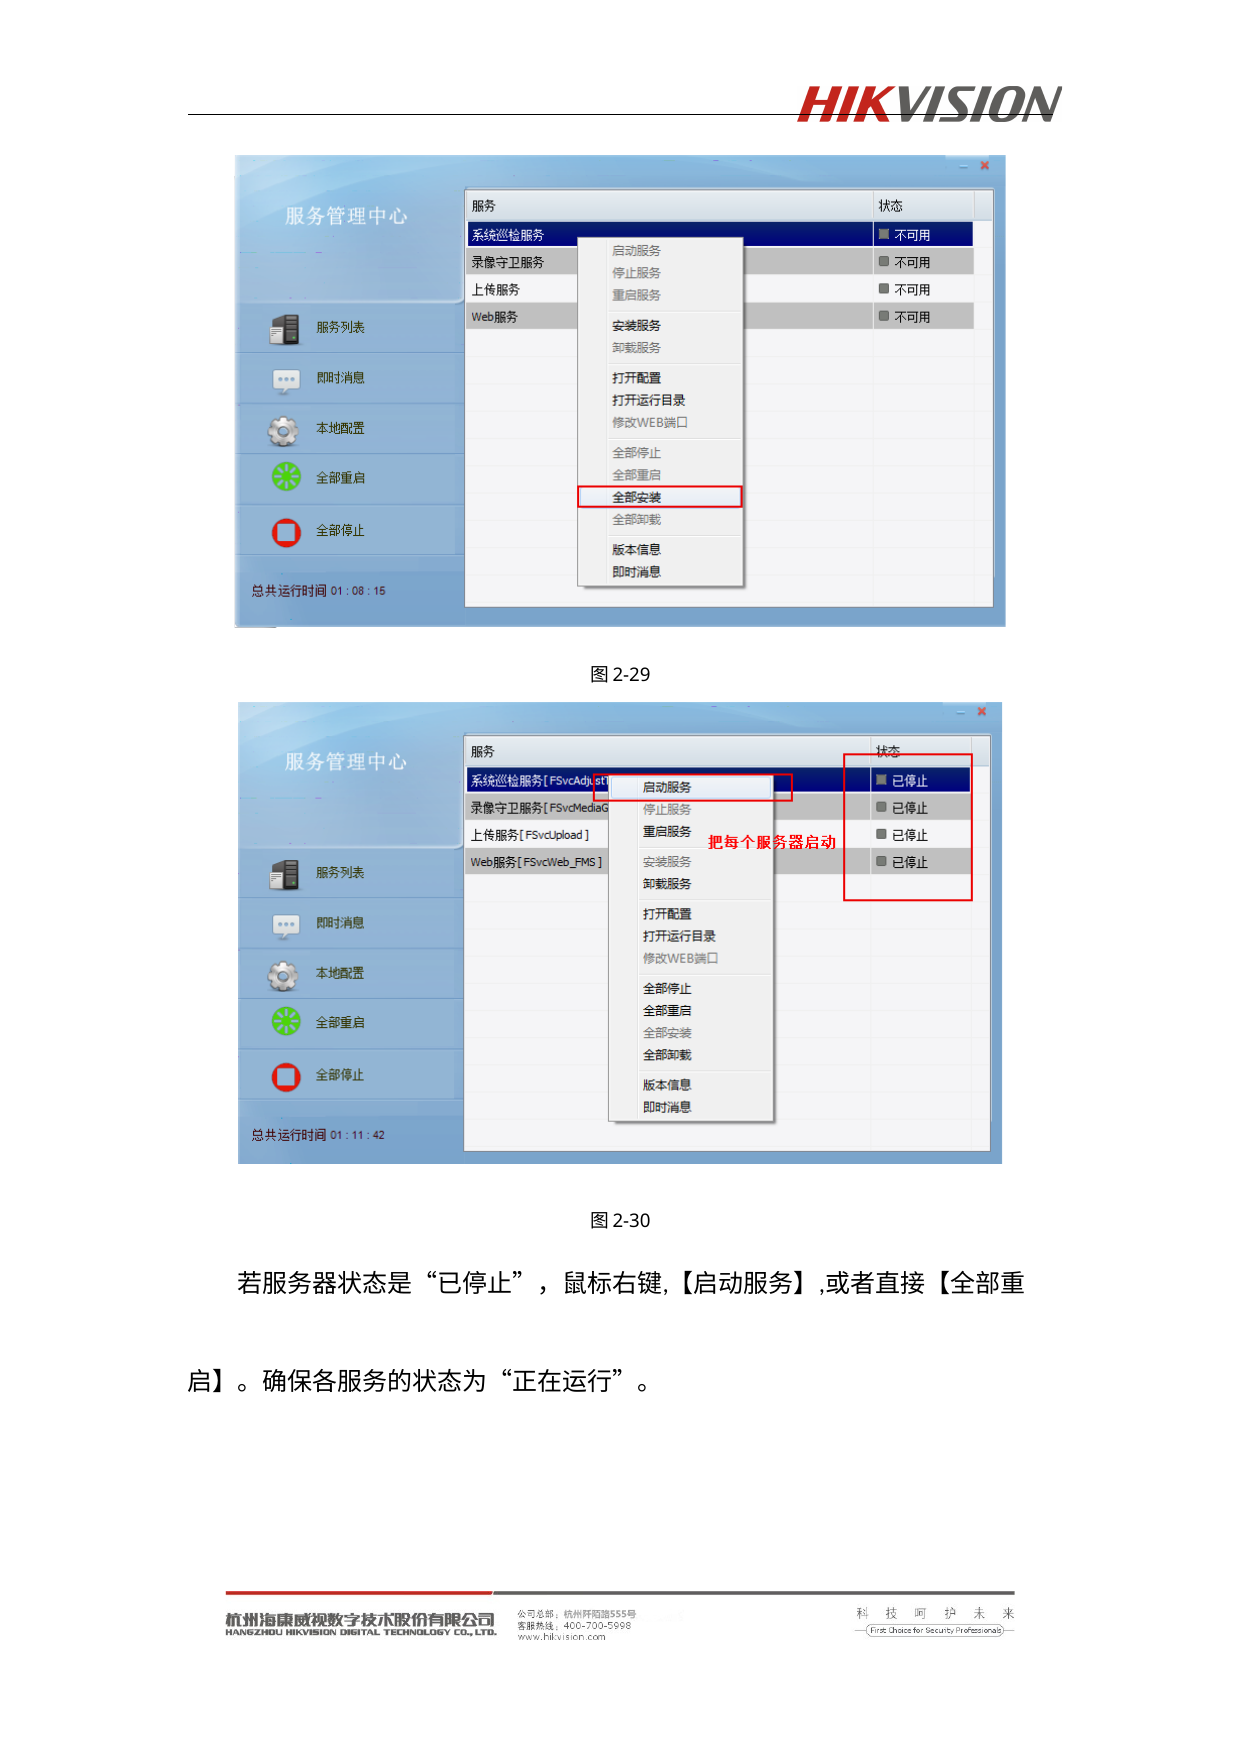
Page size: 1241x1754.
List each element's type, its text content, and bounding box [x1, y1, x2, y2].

picture [225, 1591, 1015, 1640]
text 图2-30 [187, 1203, 1053, 1236]
text 若服务器状态是“已停止”，鼠标右键,【启动服务】,或者直接【全部重启】。确保各服务的状态为“正在运行”。 [187, 1249, 1053, 1412]
text 图2-29 [187, 657, 1053, 689]
picture [234, 155, 1006, 628]
picture [238, 702, 1003, 1164]
picture [797, 86, 1063, 122]
